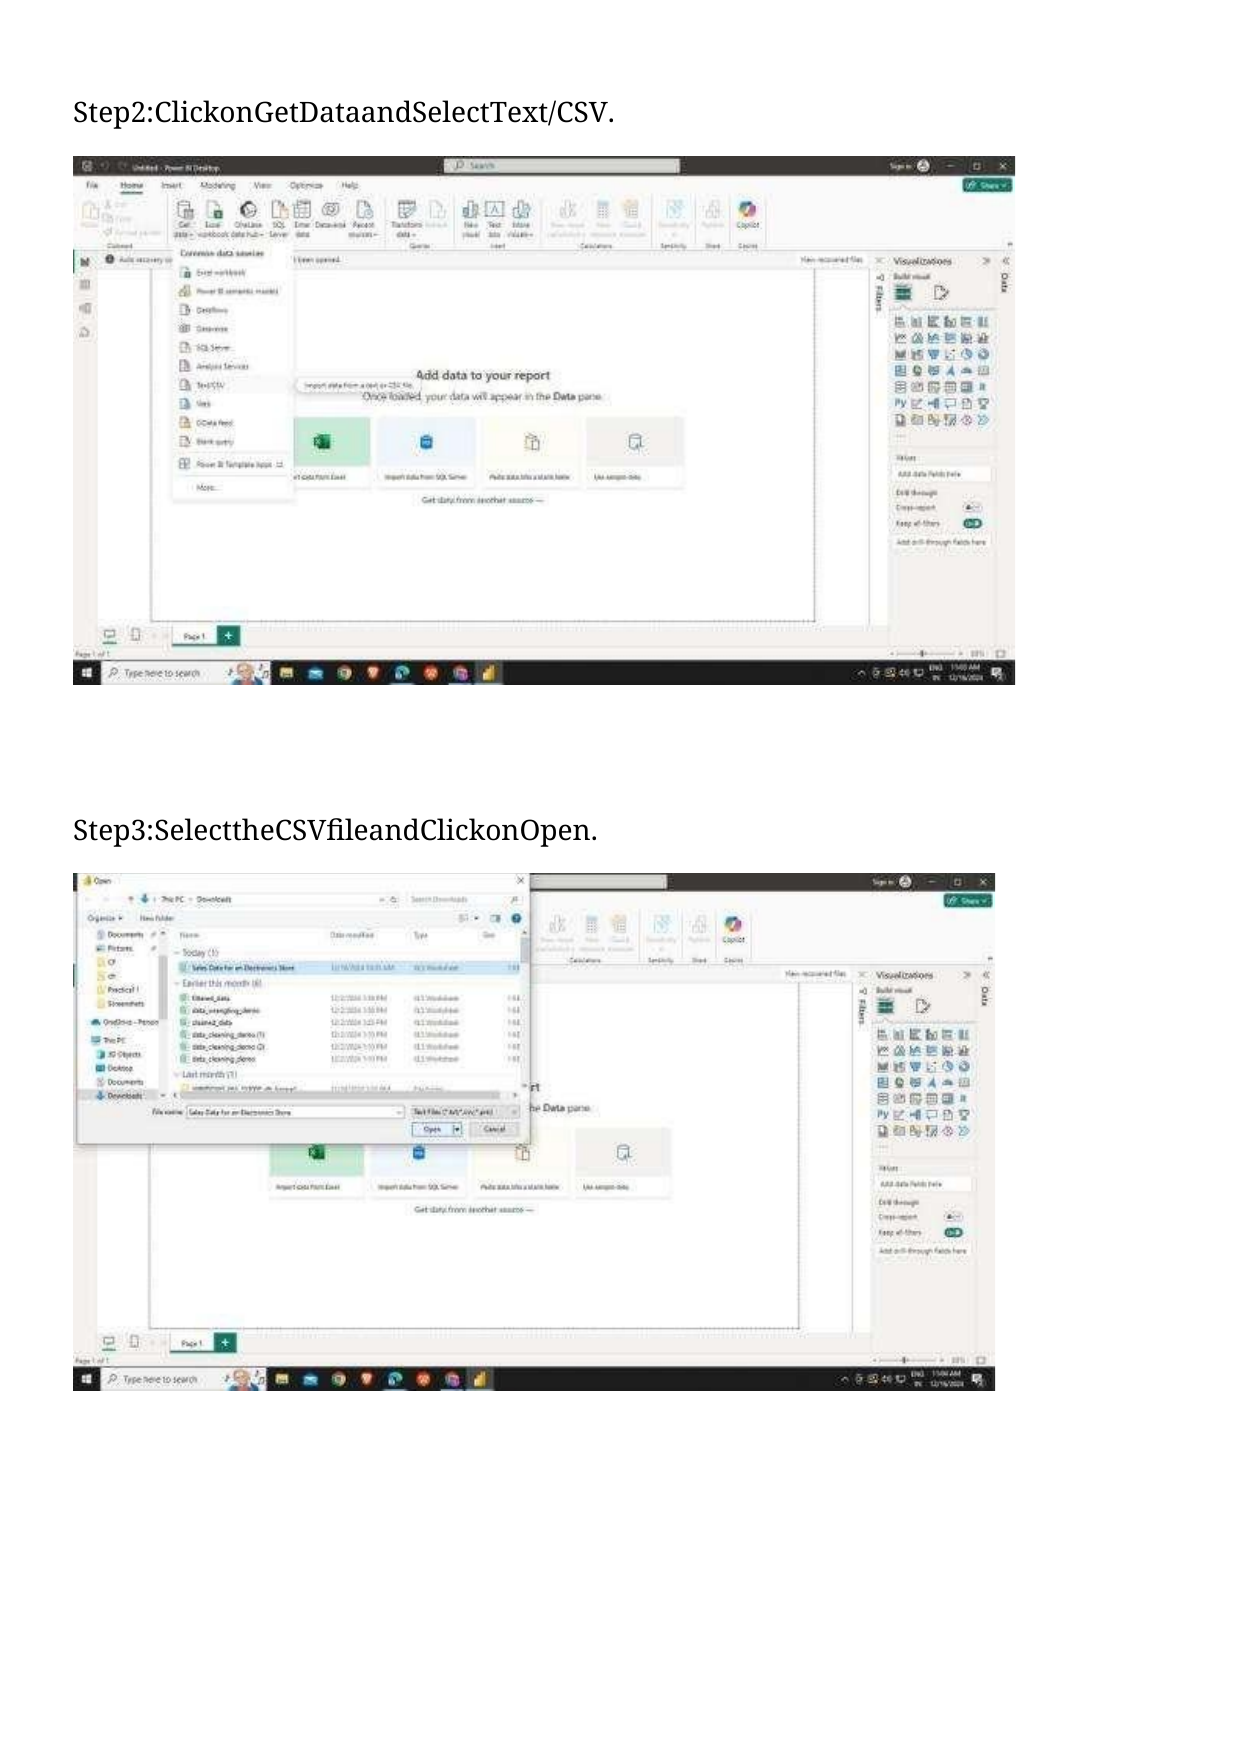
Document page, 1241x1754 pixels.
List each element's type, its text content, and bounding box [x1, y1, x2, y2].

text Step2:ClickonGetDataandSelectText/CSV. [73, 93, 1211, 131]
picture [73, 873, 996, 1391]
picture [73, 156, 1016, 685]
text Step3:SelecttheCSVfileandClickonOpen. [73, 811, 1211, 849]
